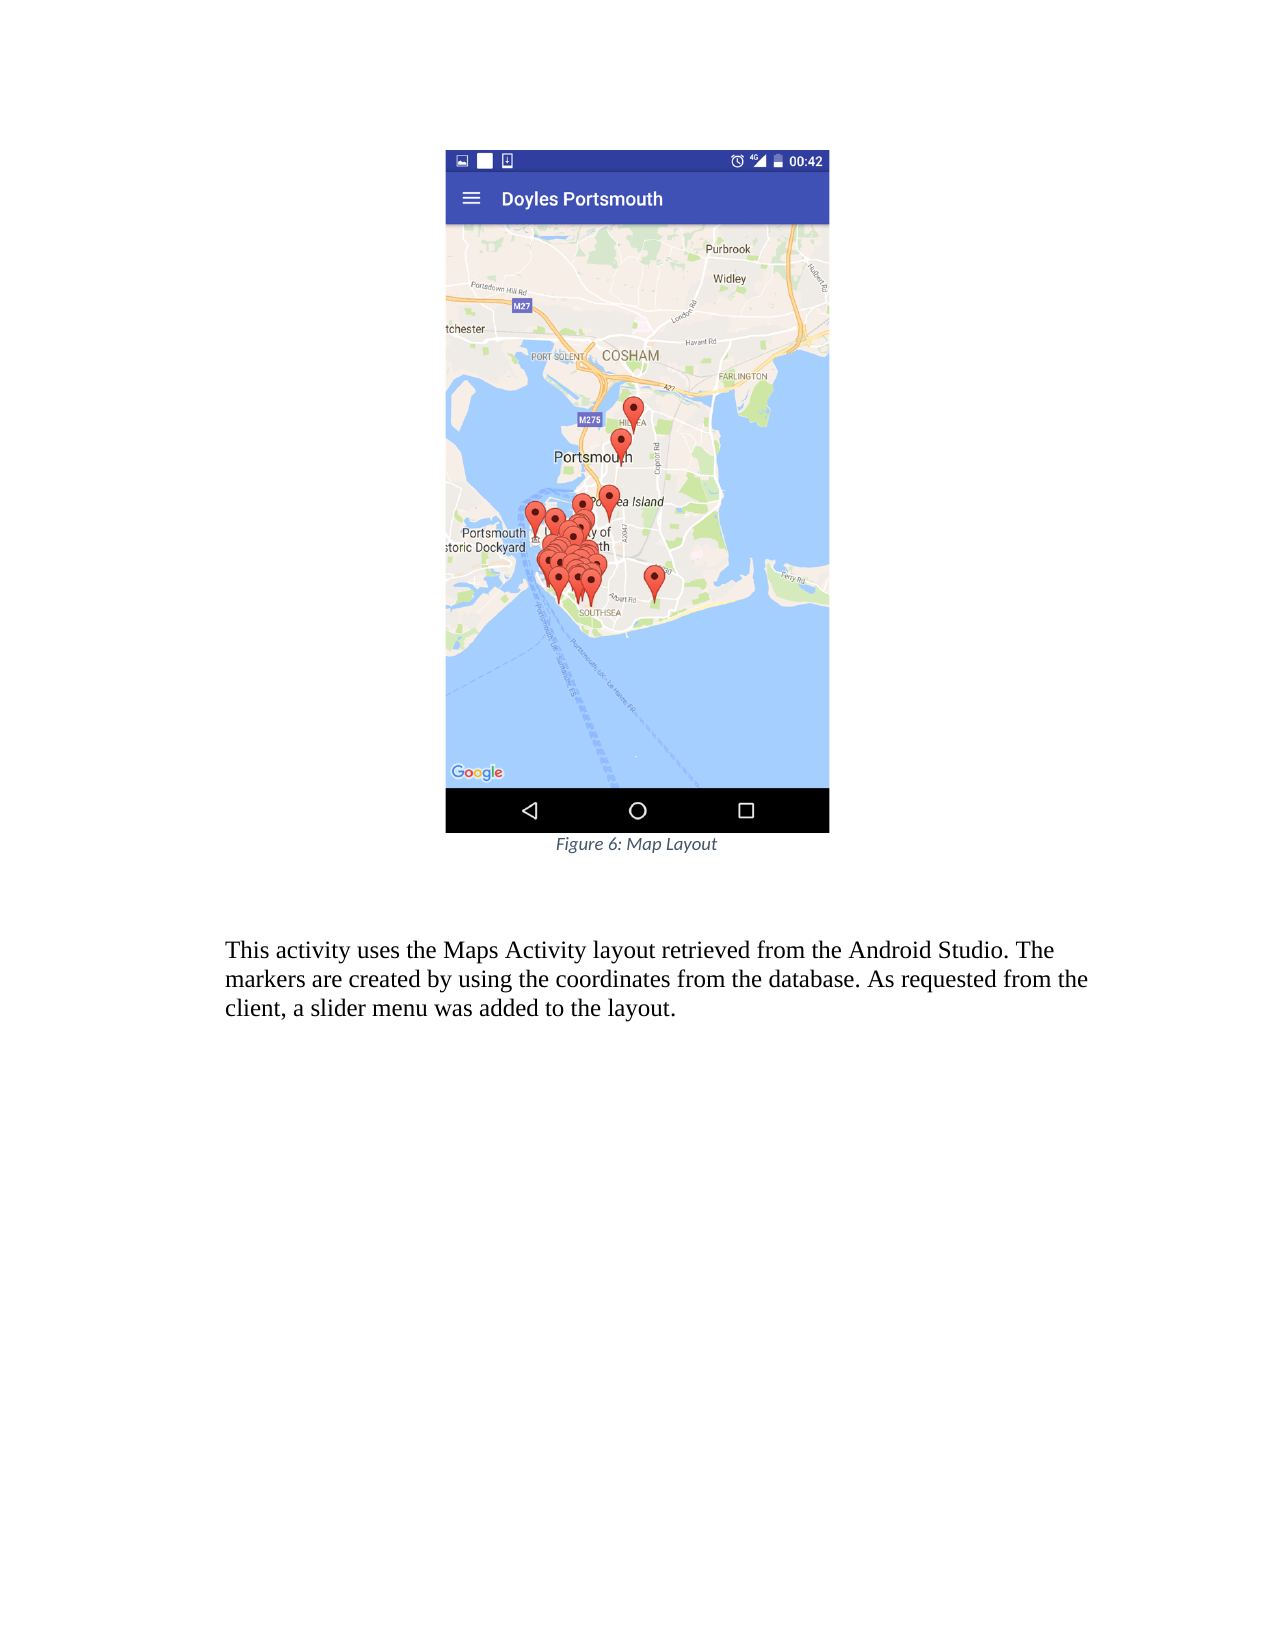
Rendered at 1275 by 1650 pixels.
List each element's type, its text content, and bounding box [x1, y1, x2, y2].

picture [445, 150, 830, 833]
text This activity uses the Maps Activity layout retrieved from the Android Studio. The markers are created by using the coordinates from the database. As requested from the client, a slider menu was added to the layout. [225, 935, 1125, 1022]
